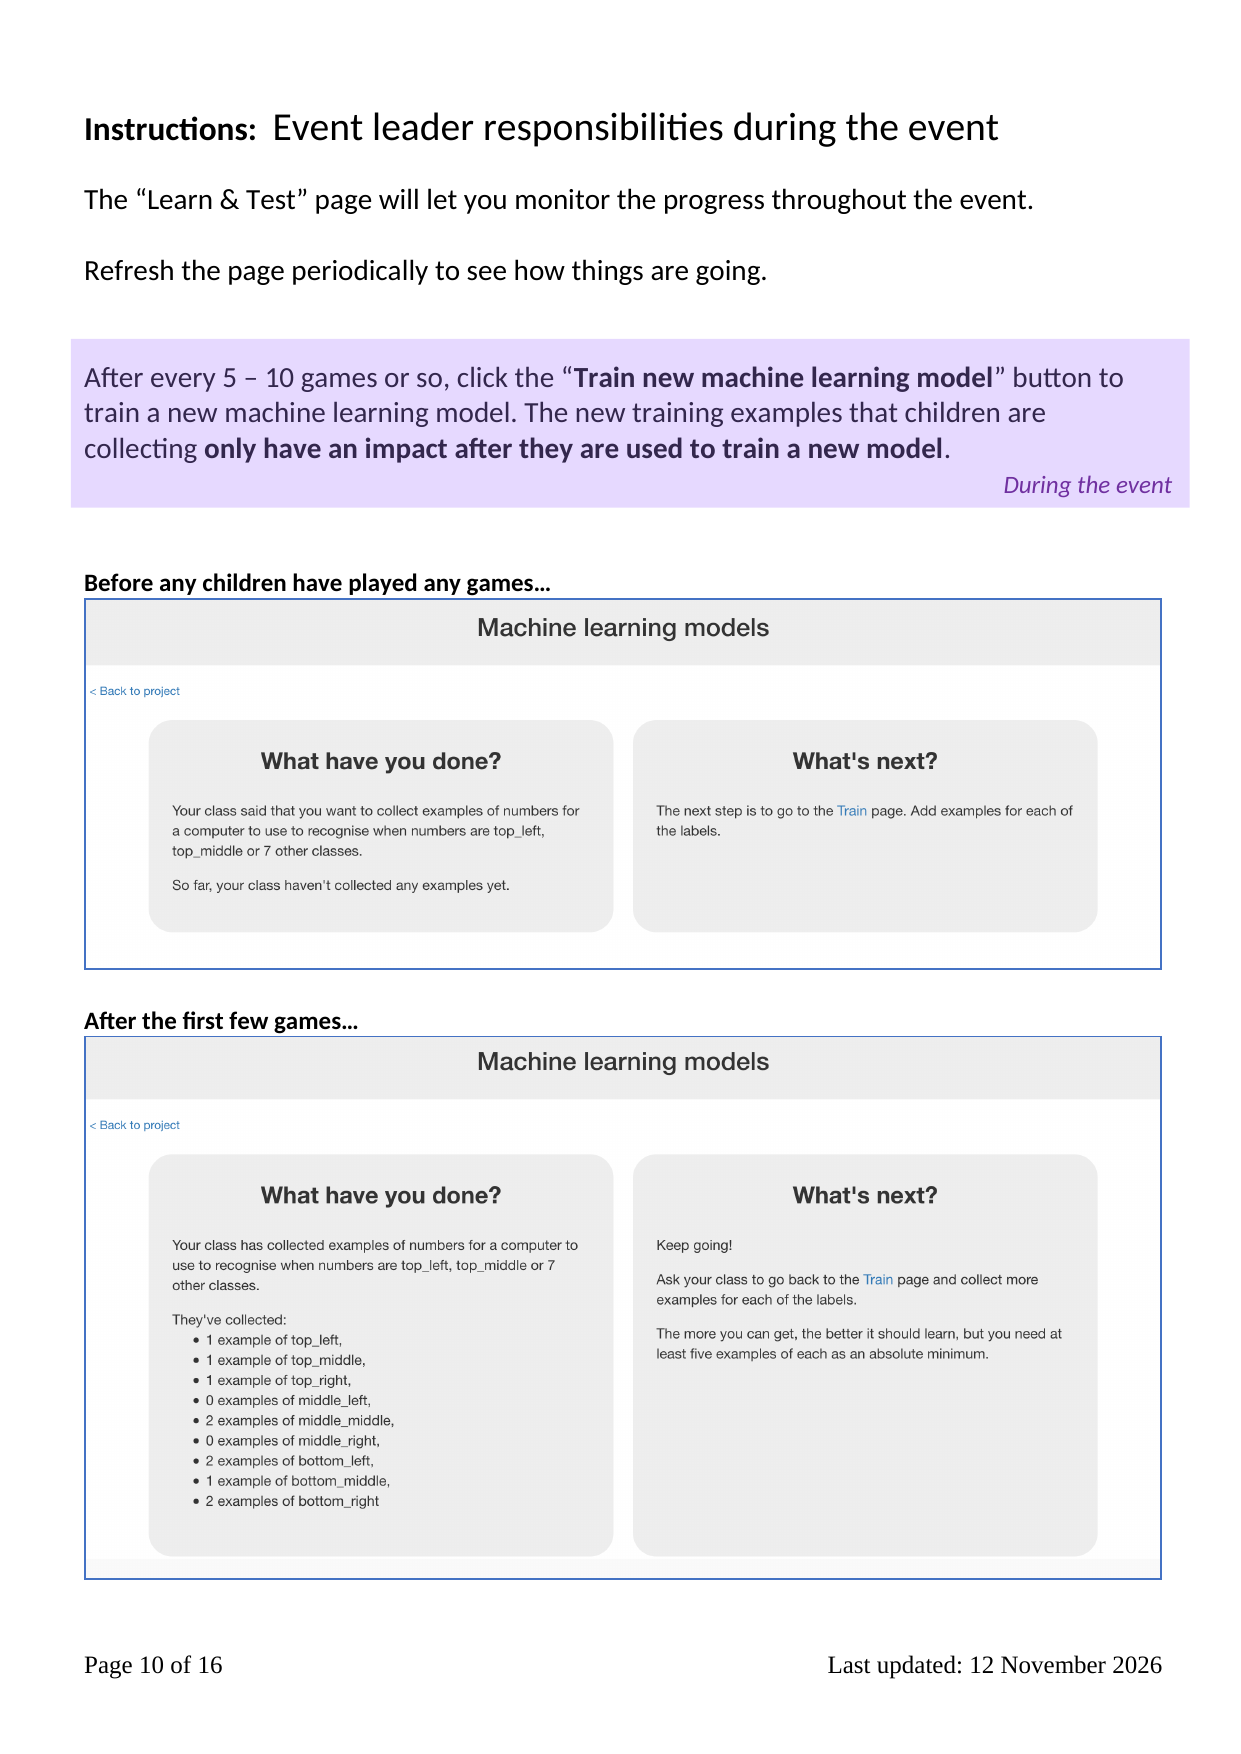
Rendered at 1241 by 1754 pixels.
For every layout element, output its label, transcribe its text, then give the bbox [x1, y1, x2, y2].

text Refresh the page periodically to see how things are going. [84, 252, 1164, 288]
text Before any children have played any games… [84, 568, 1164, 598]
picture [86, 600, 1160, 968]
text The “Learn & Test” page will let you monitor the progress throughout the event. [84, 181, 1164, 216]
text After the first few games… [84, 1005, 1164, 1036]
picture [86, 1037, 1160, 1578]
text Instructions: Event leader responsibilities during the event [84, 102, 1164, 181]
